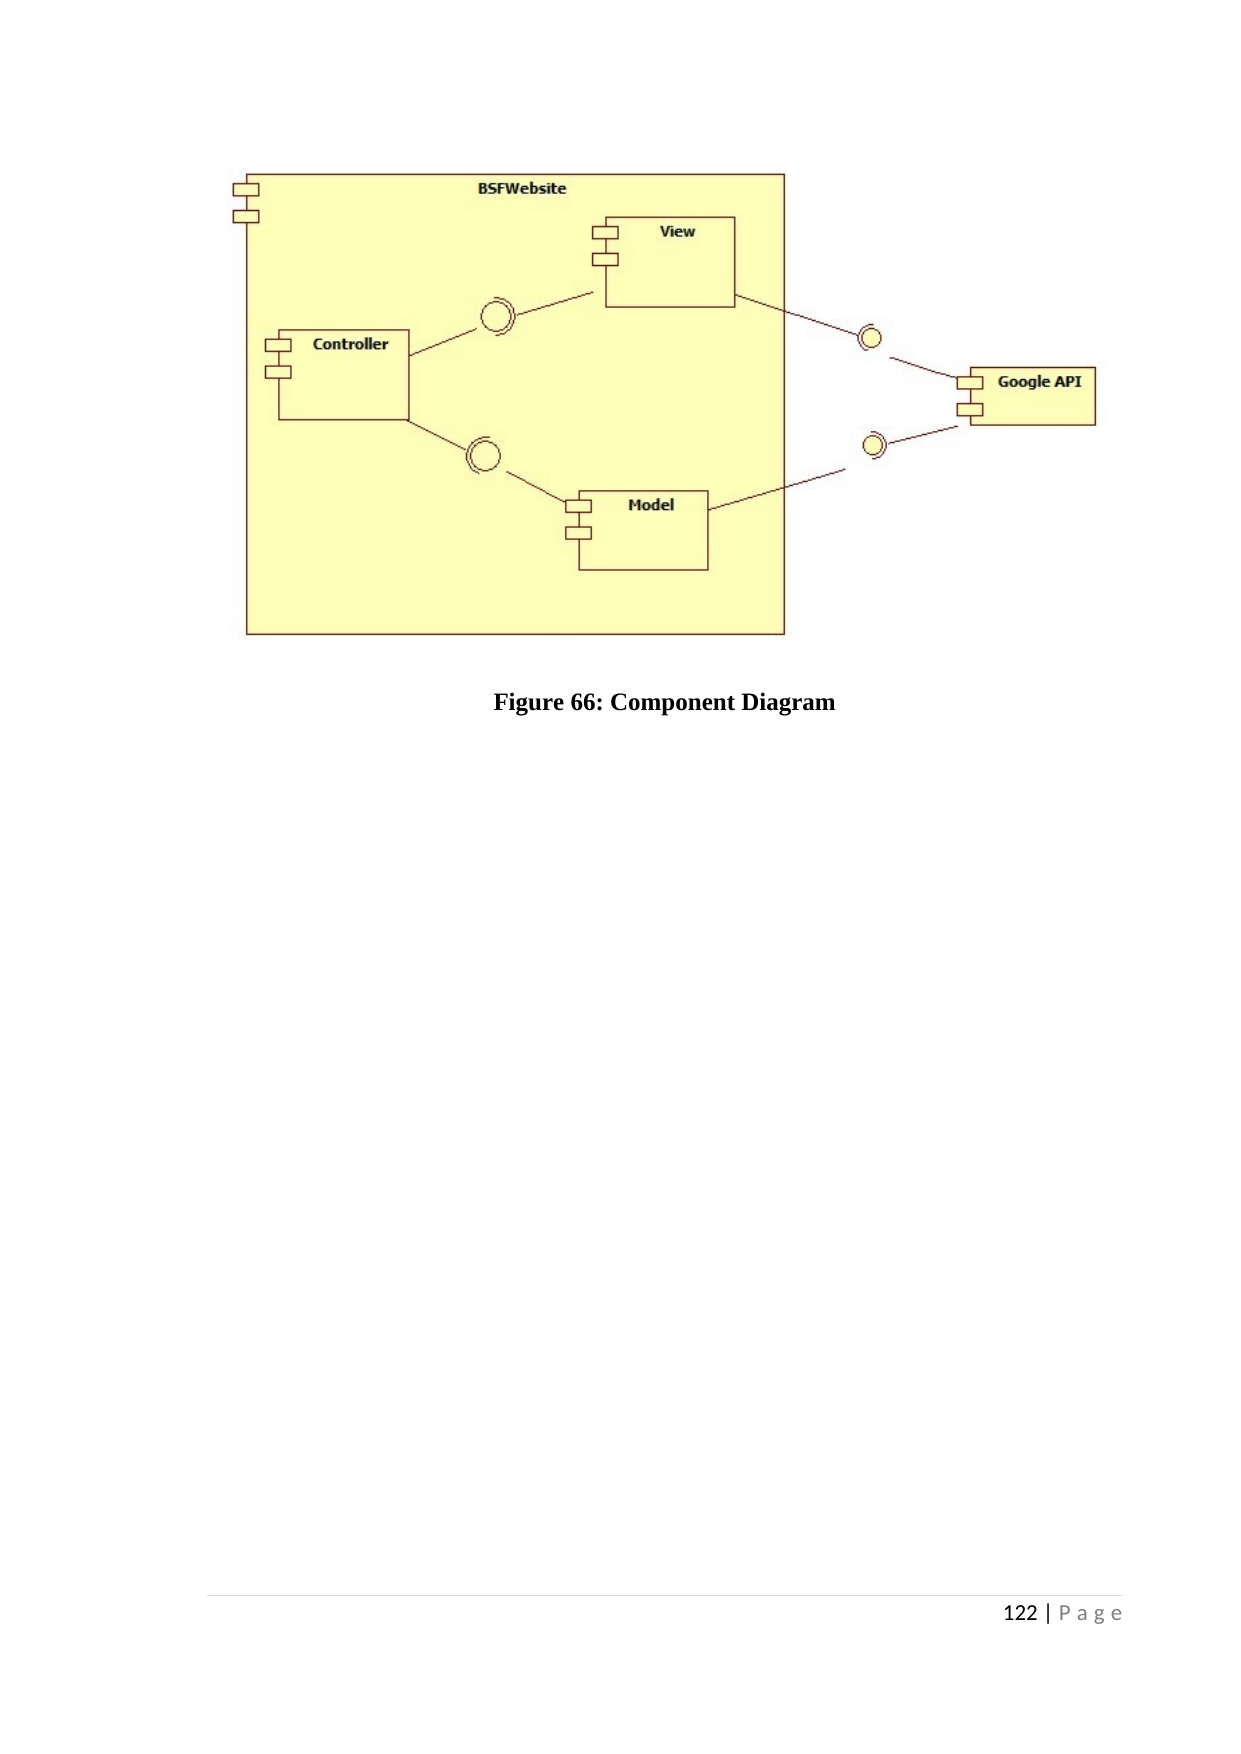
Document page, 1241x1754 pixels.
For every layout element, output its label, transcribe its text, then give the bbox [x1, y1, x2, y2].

picture [206, 147, 1123, 662]
subtitle Figure 66: Component Diagram [207, 687, 1122, 715]
